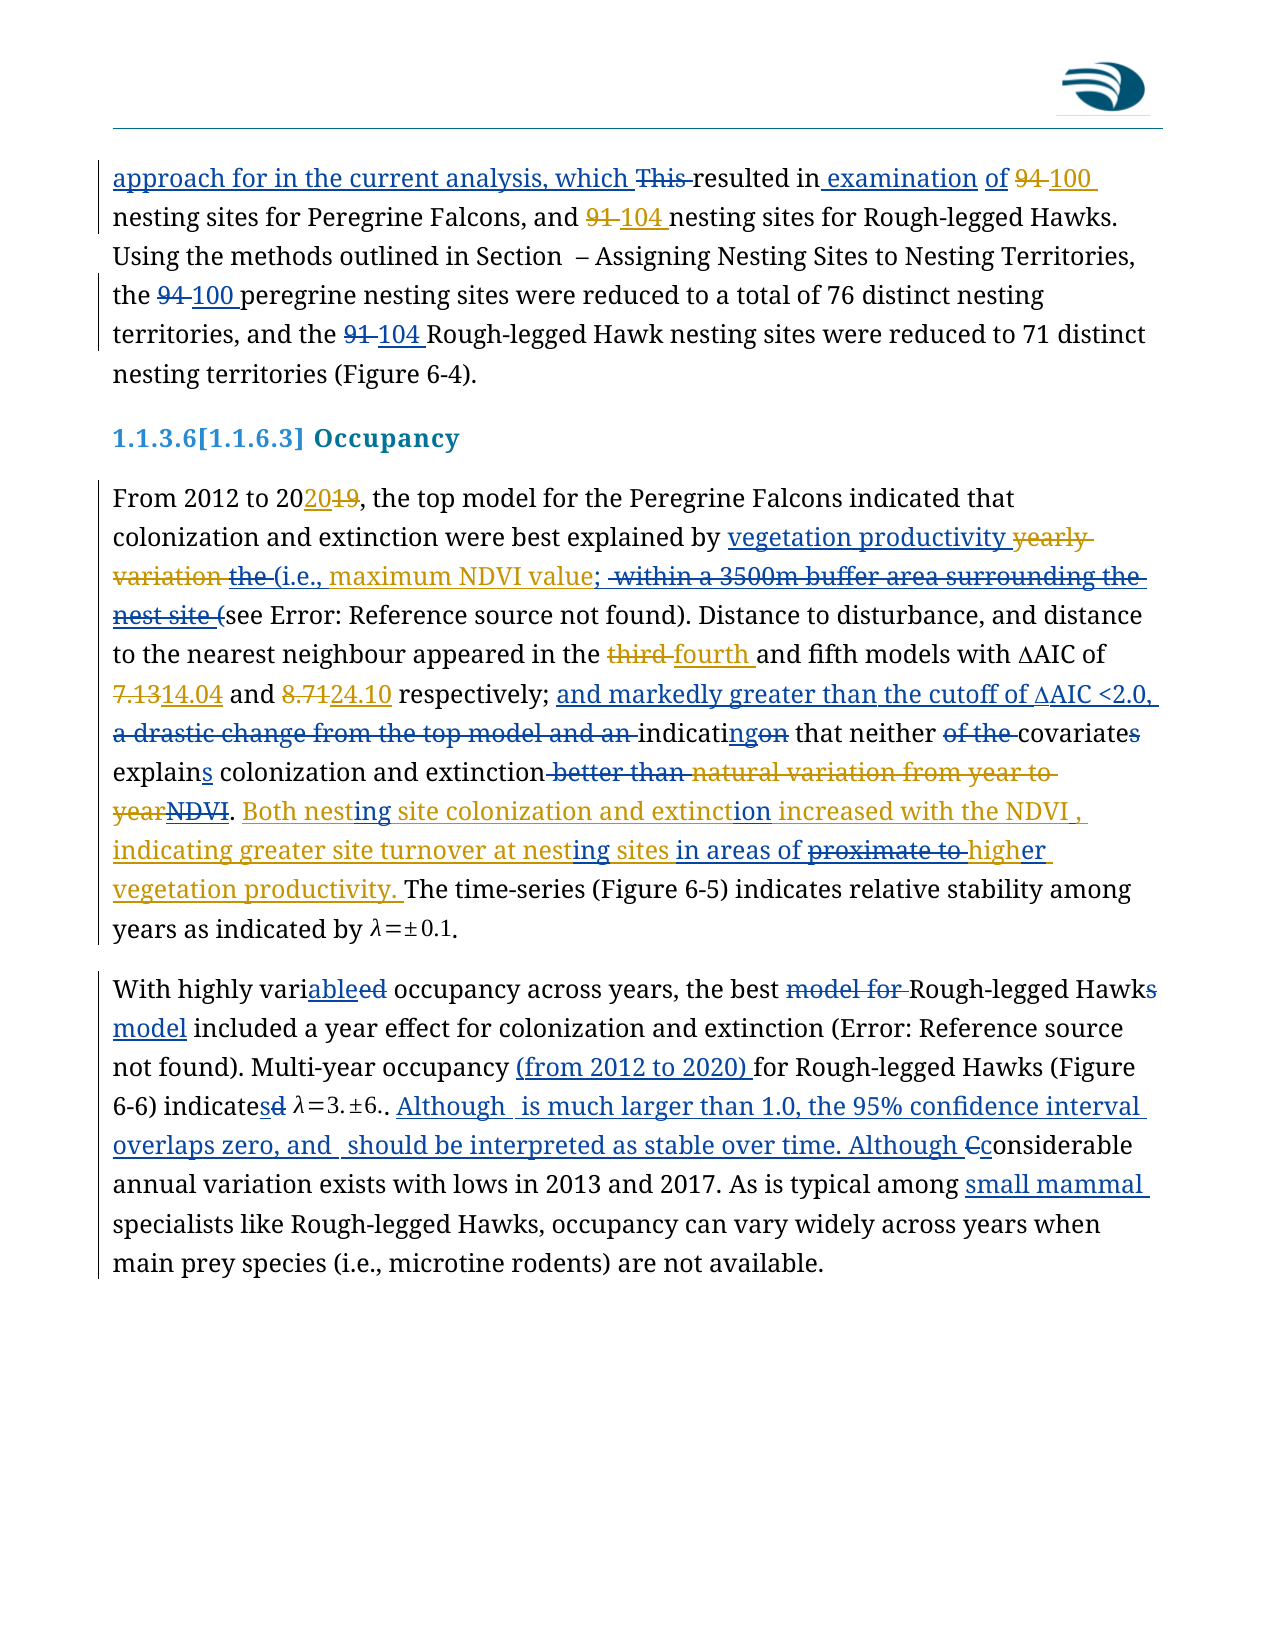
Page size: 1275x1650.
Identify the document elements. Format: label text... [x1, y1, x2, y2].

subtitle Occupancy [112, 420, 1162, 454]
picture [1056, 60, 1151, 116]
text From 2012 to 20, the top model for the Peregrine Falcons indicated that colonization and extinction were best explained by see Table 6-3). Distance to disturbance, and distance to the nearest neighbour appeared in the and fifth models with AIC of and respectively; indicati that neither covariate explain colonization and extinction. The time-series (Figure 6-3) indicates relative stability among years as indicated by . [112, 480, 1162, 945]
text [112, 160, 1162, 390]
text With highly vari occupancy across years, the best Rough-legged Hawk included a year effect for colonization and extinction (Table 6-4). Multi-year occupancy for Rough-legged Hawks (Figure 6-4) indicate . onsiderable annual variation exists with lows in 2013 and 2017. As is typical among specialists like Rough-legged Hawks, occupancy can vary widely across years when main prey species (i.e., microtine rodents) are not available. [112, 971, 1162, 1279]
